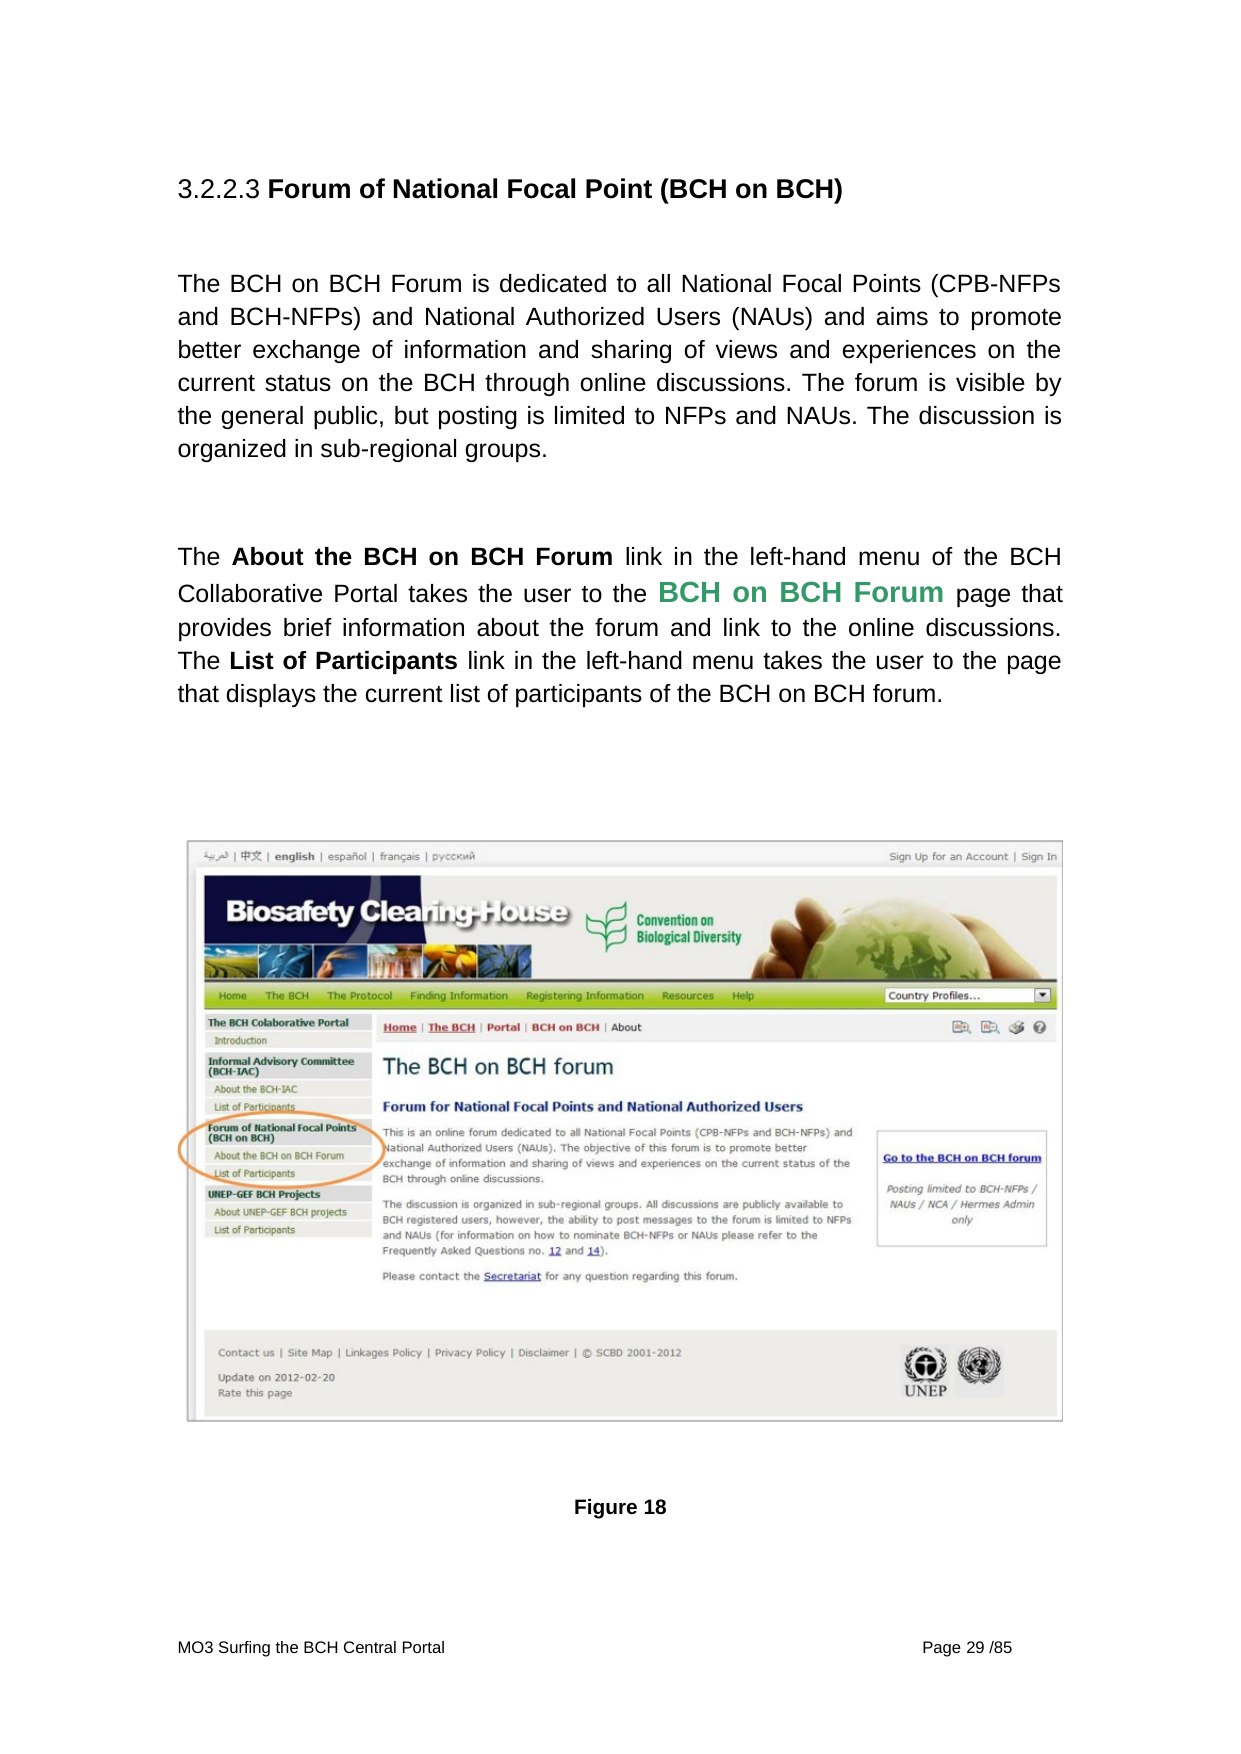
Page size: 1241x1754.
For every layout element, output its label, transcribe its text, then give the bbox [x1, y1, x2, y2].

subtitle Forum of National Focal Point (BCH on BCH) [177, 173, 1063, 204]
text The BCH on BCH Forum is dedicated to all National Focal Points (CPB-NFPs and BCH-NFPs) and National Authorized Users (NAUs) and aims to promote better exchange of information and sharing of views and experiences on the current status on the BCH through online discussions. The forum is visible by the general public, but posting is limited to NFPs and NAUs. The discussion is organized in sub-regional groups. [177, 269, 1063, 462]
text The About the BCH on BCH Forum link in the left-hand menu of the BCH Collaborative Portal takes the user to the BCH on BCH Forum page that provides brief information about the forum and link to the online discussions. The List of Participants link in the left-hand menu takes the user to the page that displays the current list of participants of the BCH on BCH forum. [177, 541, 1063, 708]
text Figure 18 [177, 1495, 1063, 1519]
picture [177, 840, 1063, 1422]
